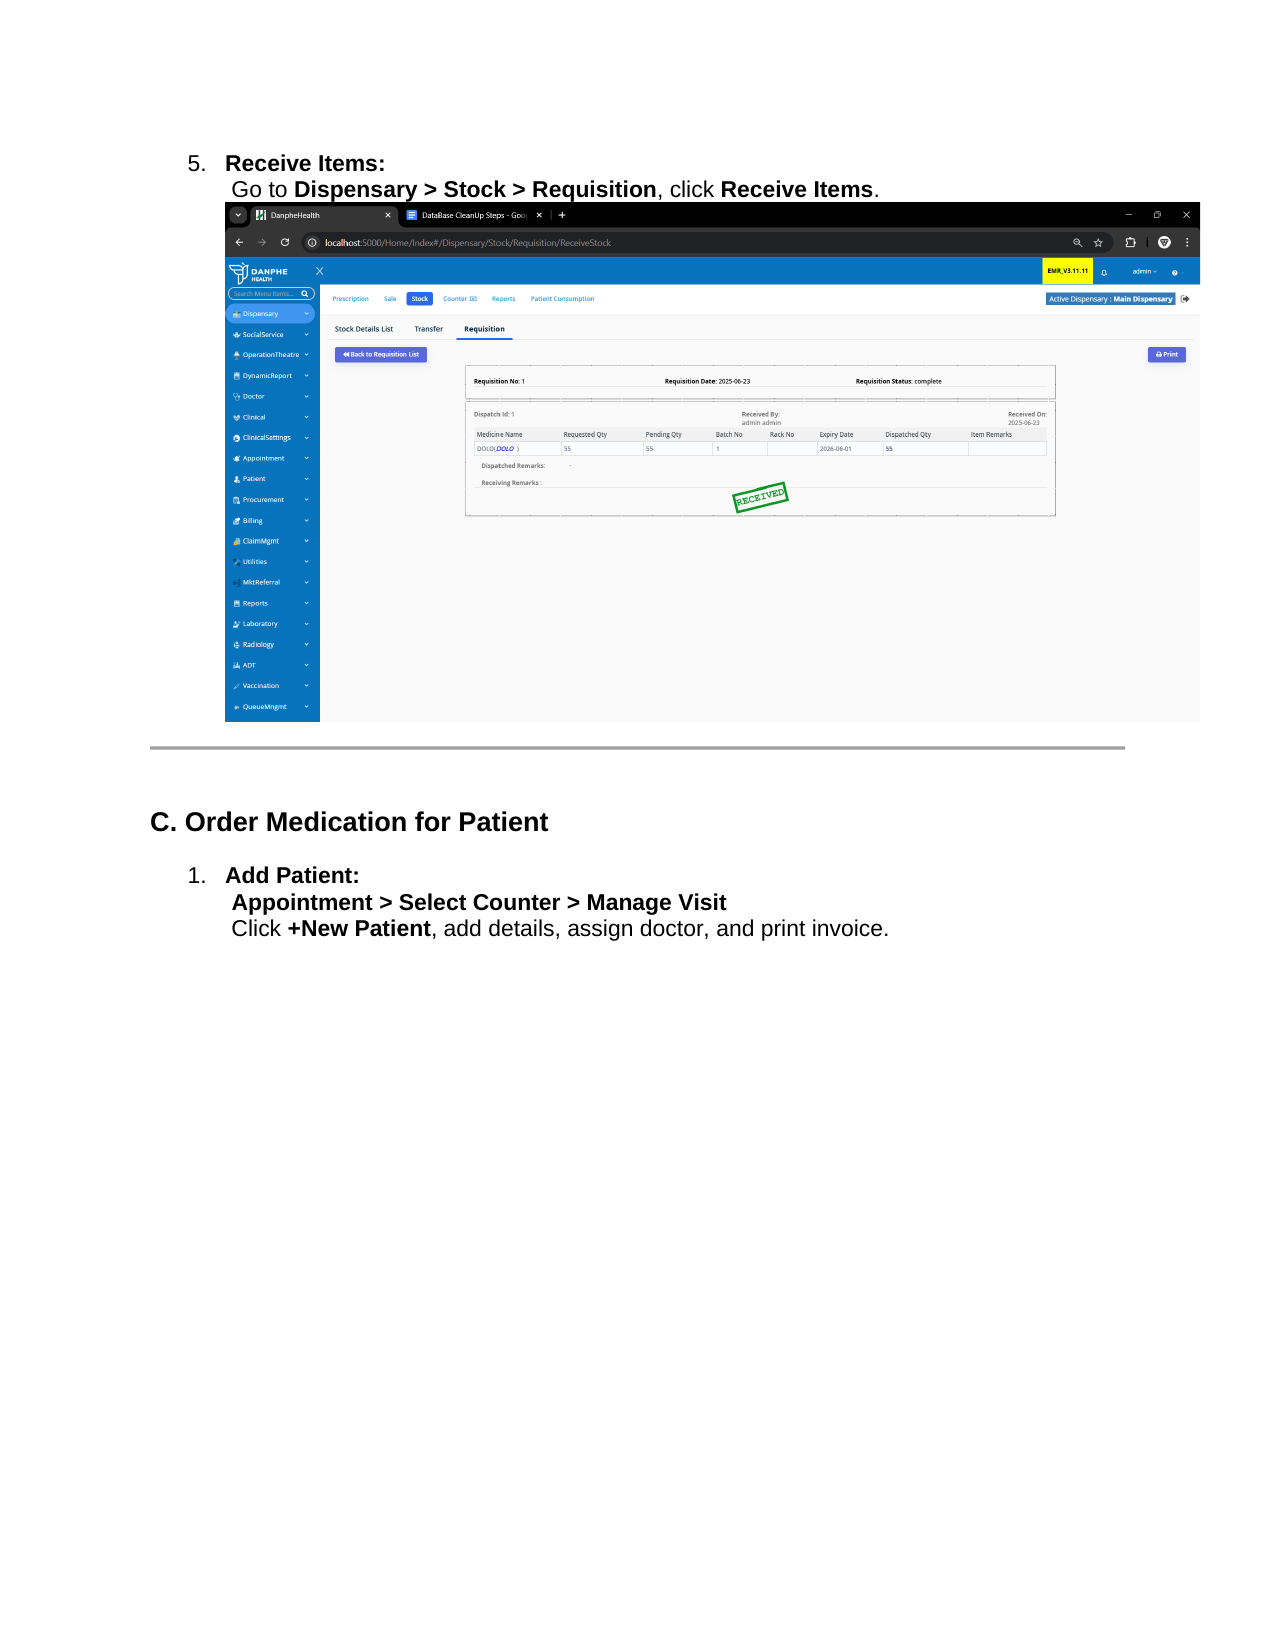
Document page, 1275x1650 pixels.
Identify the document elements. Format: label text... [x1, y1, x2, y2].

subtitle C. Order Medication for Patient [150, 806, 1125, 837]
picture [225, 202, 1200, 722]
list Add Patient: Appointment > Select Counter > Manage Visit Click +New Patient, add details, assign doctor, and print invoice. [187, 862, 1125, 941]
